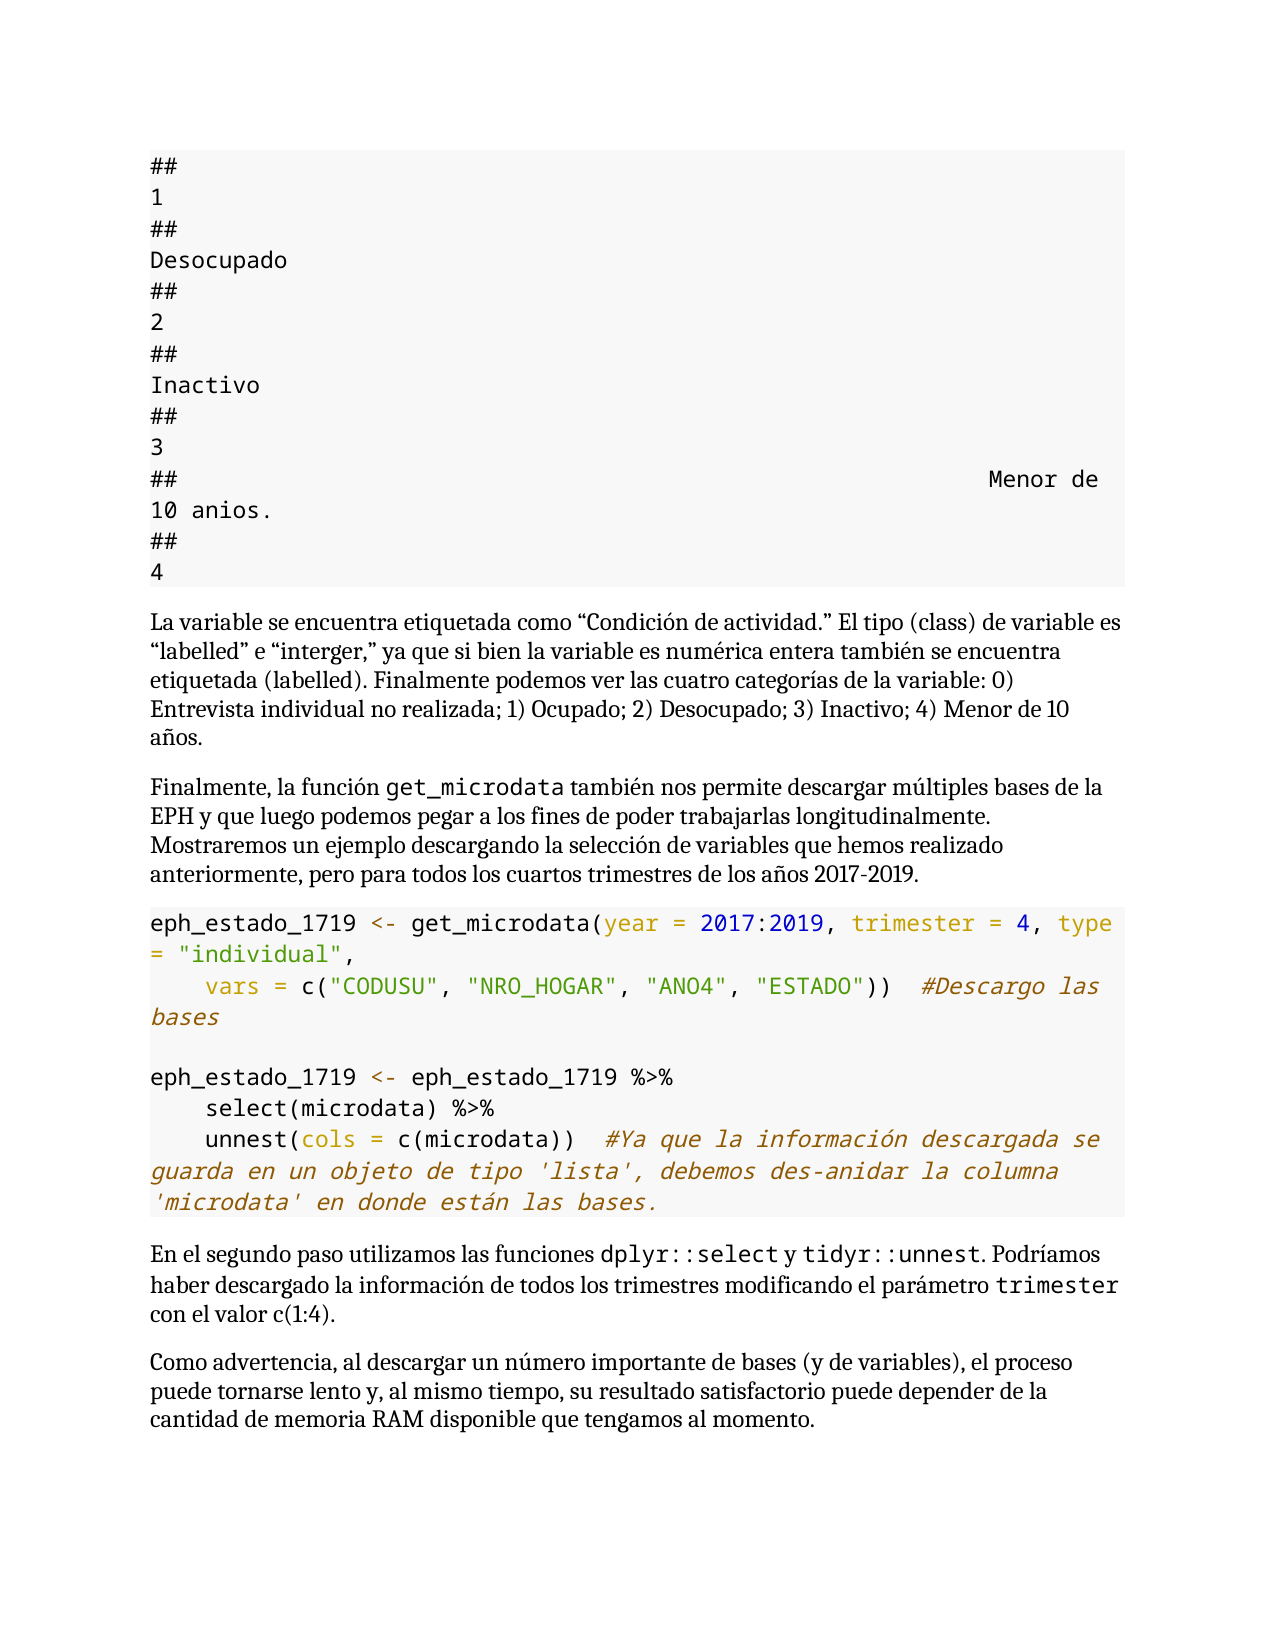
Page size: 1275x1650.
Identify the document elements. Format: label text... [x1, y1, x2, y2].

text Como advertencia, al descargar un número importante de bases (y de variables), el proceso puede tornarse lento y, al mismo tiempo, su resultado satisfactorio puede depender de la cantidad de memoria RAM disponible que tengamos al momento. [150, 1348, 1125, 1434]
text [150, 150, 1125, 587]
text eph_estado_1719 <- get_microdata(year = 2017:2019, trimester = 4, type = "individual", vars = c("CODUSU", "NRO_HOGAR", "ANO4", "ESTADO")) #Descargo las bases eph_estado_1719 <- eph_estado_1719 %>% select(microdata) %>% unnest(cols = c(microdata)) #Ya que la información descargada se guarda en un objeto de tipo 'lista', debemos des-anidar la columna 'microdata' en donde están las bases. [150, 907, 1125, 1217]
text Finalmente, la función get_microdata también nos permite descargar múltiples bases de la EPH y que luego podemos pegar a los fines de poder trabajarlas longitudinalmente. Mostraremos un ejemplo descargando la selección de variables que hemos realizado anteriormente, pero para todos los cuartos trimestres de los años 2017-2019. [150, 771, 1125, 888]
text En el segundo paso utilizamos las funciones dplyr::select y tidyr::unnest. Podríamos haber descargado la información de todos los trimestres modificando el parámetro trimester con el valor c(1:4). [150, 1238, 1125, 1329]
text La variable se encuentra etiquetada como “Condición de actividad.” El tipo (class) de variable es “labelled” e “interger,” ya que si bien la variable es numérica entera también se encuentra etiquetada (labelled). Finalmente podemos ver las cuatro categorías de la variable: 0) Entrevista individual no realizada; 1) Ocupado; 2) Desocupado; 3) Inactivo; 4) Menor de 10 años. [150, 608, 1125, 752]
